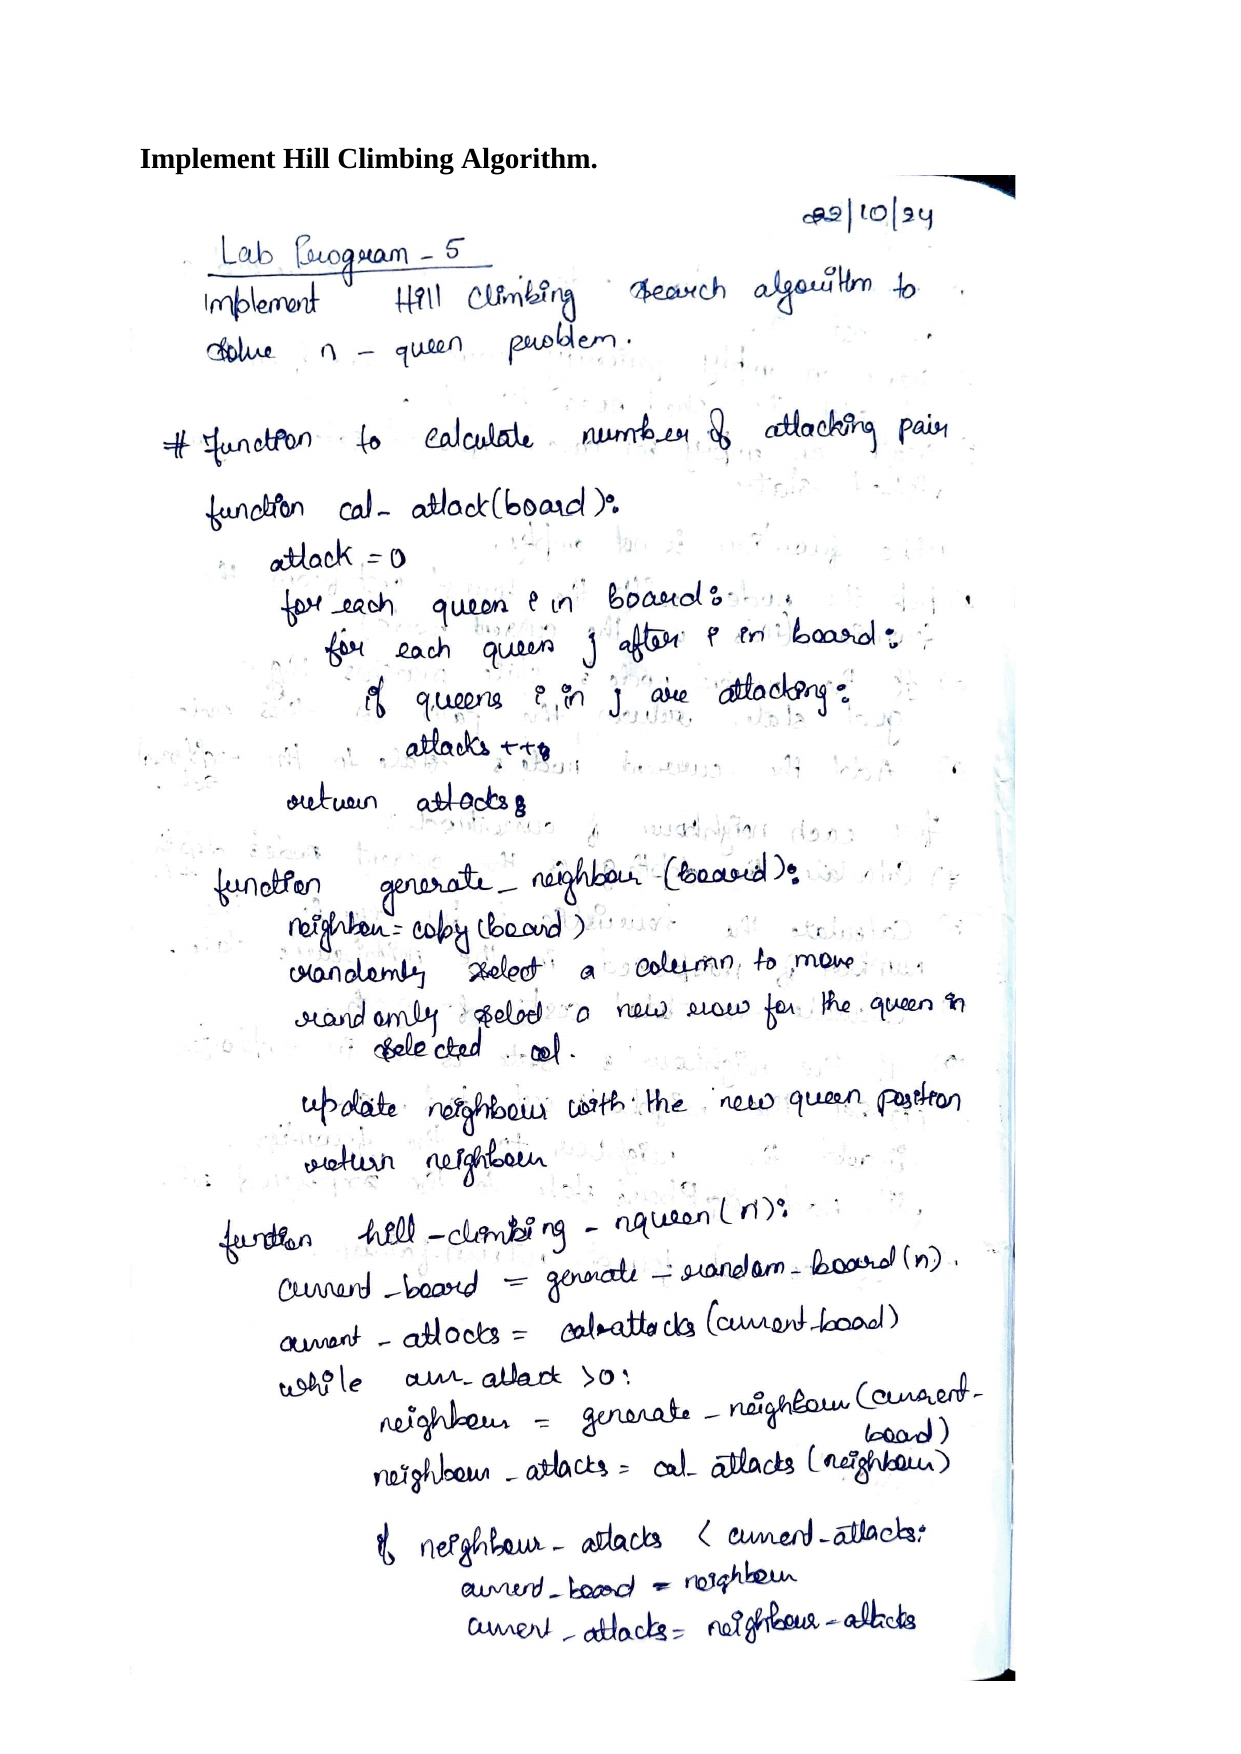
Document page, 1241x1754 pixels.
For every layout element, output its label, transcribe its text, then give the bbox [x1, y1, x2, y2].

text Implement Hill Climbing Algorithm. [139, 142, 1101, 202]
picture [130, 175, 1016, 1681]
